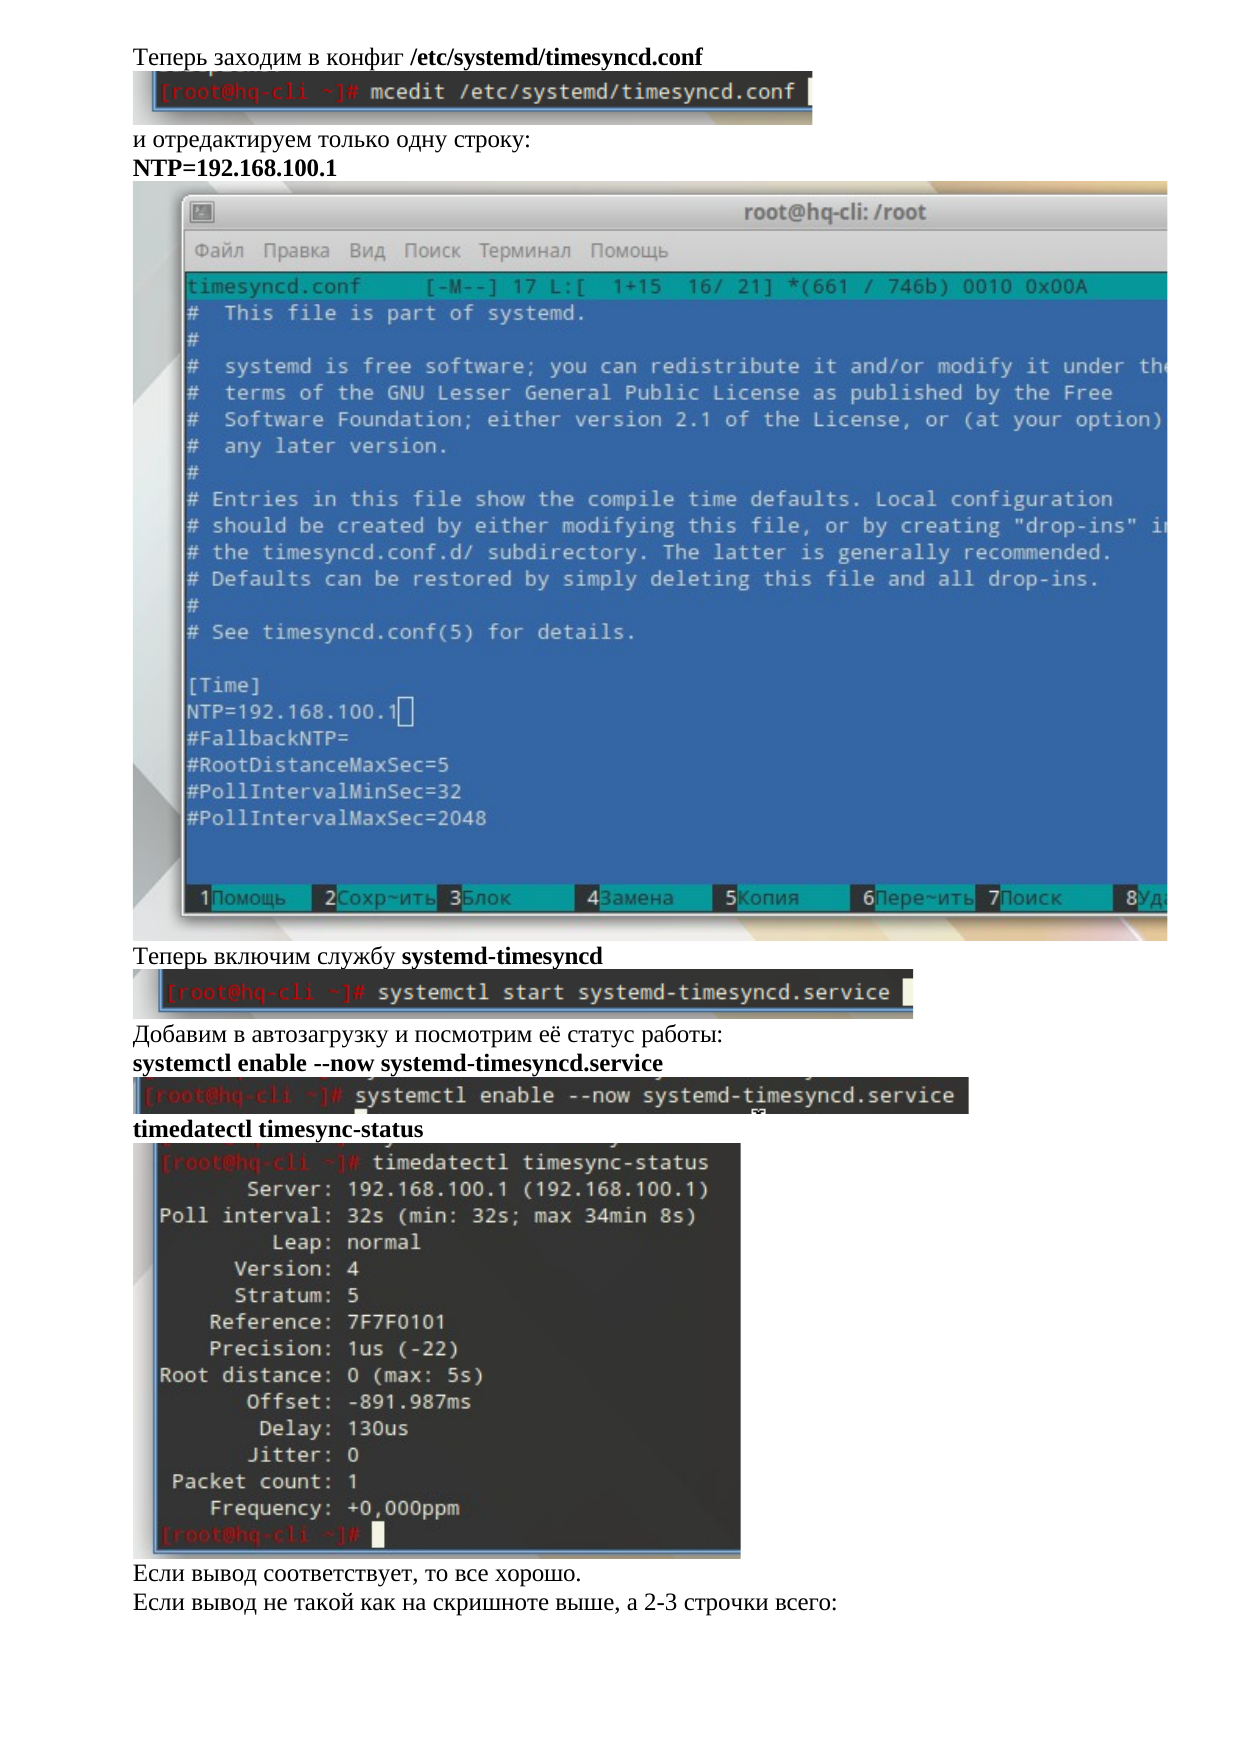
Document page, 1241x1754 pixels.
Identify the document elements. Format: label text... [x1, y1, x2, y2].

subtitle NTP=192.168.100.1 [133, 153, 1236, 182]
picture [132, 181, 1168, 941]
text Если вывод соответствует, то все хорошо. [133, 1558, 1236, 1587]
picture [132, 969, 914, 1019]
picture [132, 71, 813, 125]
text Если вывод не такой как на скришноте выше, а 2-3 строчки всего: [133, 1587, 1236, 1616]
text Теперь включим службу systemd-timesyncd [133, 941, 1236, 970]
text Добавим в автозагрузку и посмотрим её статус работы: [133, 1019, 1236, 1048]
subtitle systemctl enable --now systemd-timesyncd.service timedatectl timesync-status [133, 1114, 703, 1143]
subtitle systemctl enable --now systemd-timesyncd.service timedatectl timesync-status [133, 1048, 703, 1077]
text Теперь заходим в конфиг /etc/systemd/timesyncd.conf [133, 42, 1236, 70]
text и отредактируем только одну строку: [133, 124, 1236, 153]
picture [133, 1077, 969, 1114]
picture [133, 1143, 741, 1559]
